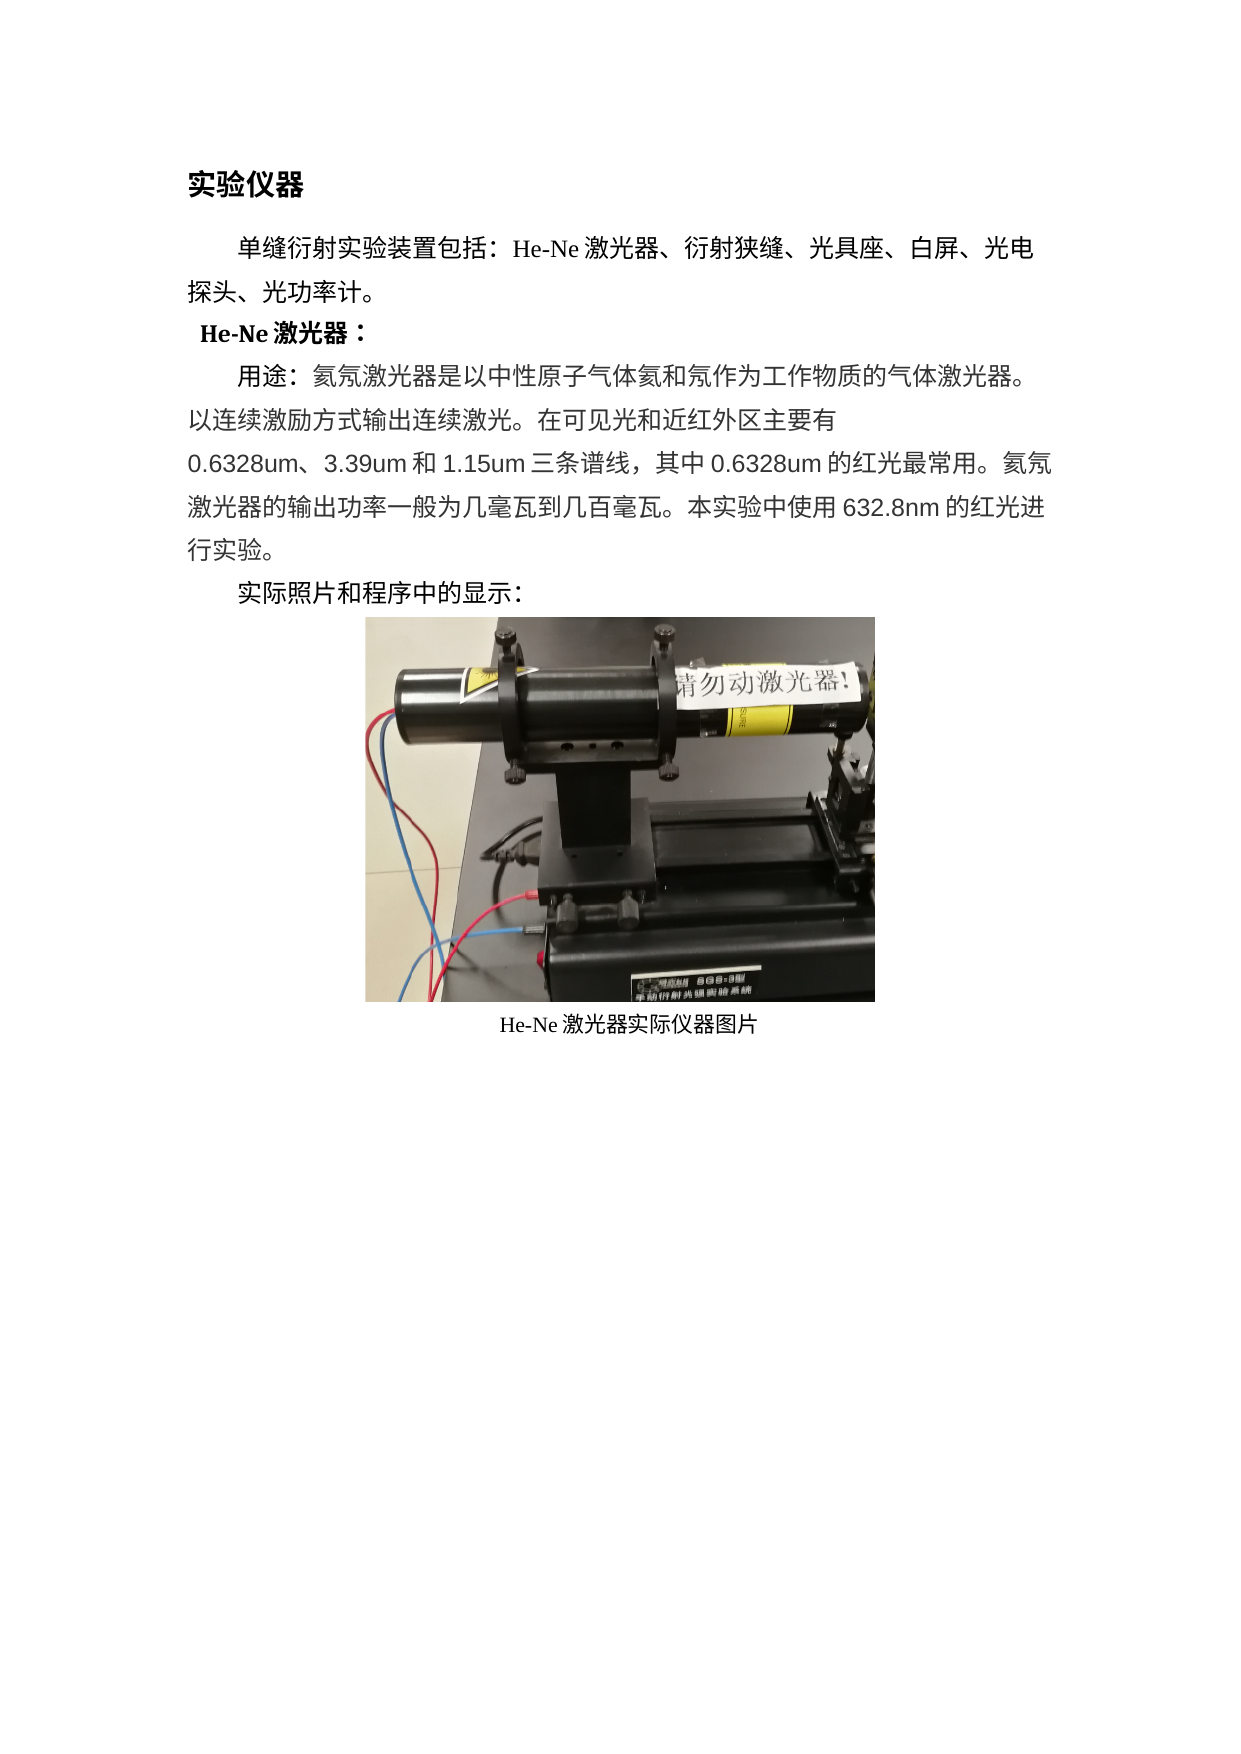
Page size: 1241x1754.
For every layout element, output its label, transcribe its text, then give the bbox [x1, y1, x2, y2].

text 实际照片和程序中的显示： [187, 574, 1053, 610]
text He-Ne激光器实际仪器图片 [187, 1007, 1053, 1039]
text He-Ne激光器： [200, 316, 1040, 350]
text 用途：氦氖激光器是以中性原子气体氦和氖作为工作物质的气体激光器。以连续激励方式输出连续激光。在可见光和近红外区主要有0.6328um、3.39um和1.15um三条谱线，其中0.6328um的红光最常用。氦氖激光器的输出功率一般为几毫瓦到几百毫瓦。本实验中使用632.8nm的红光进行实验。 [187, 357, 1053, 567]
text 单缝衍射实验装置包括：He-Ne激光器、衍射狭缝、光具座、白屏、光电探头、光功率计。 [187, 229, 1053, 309]
picture [365, 617, 875, 1002]
text 实验仪器 [187, 162, 1053, 204]
